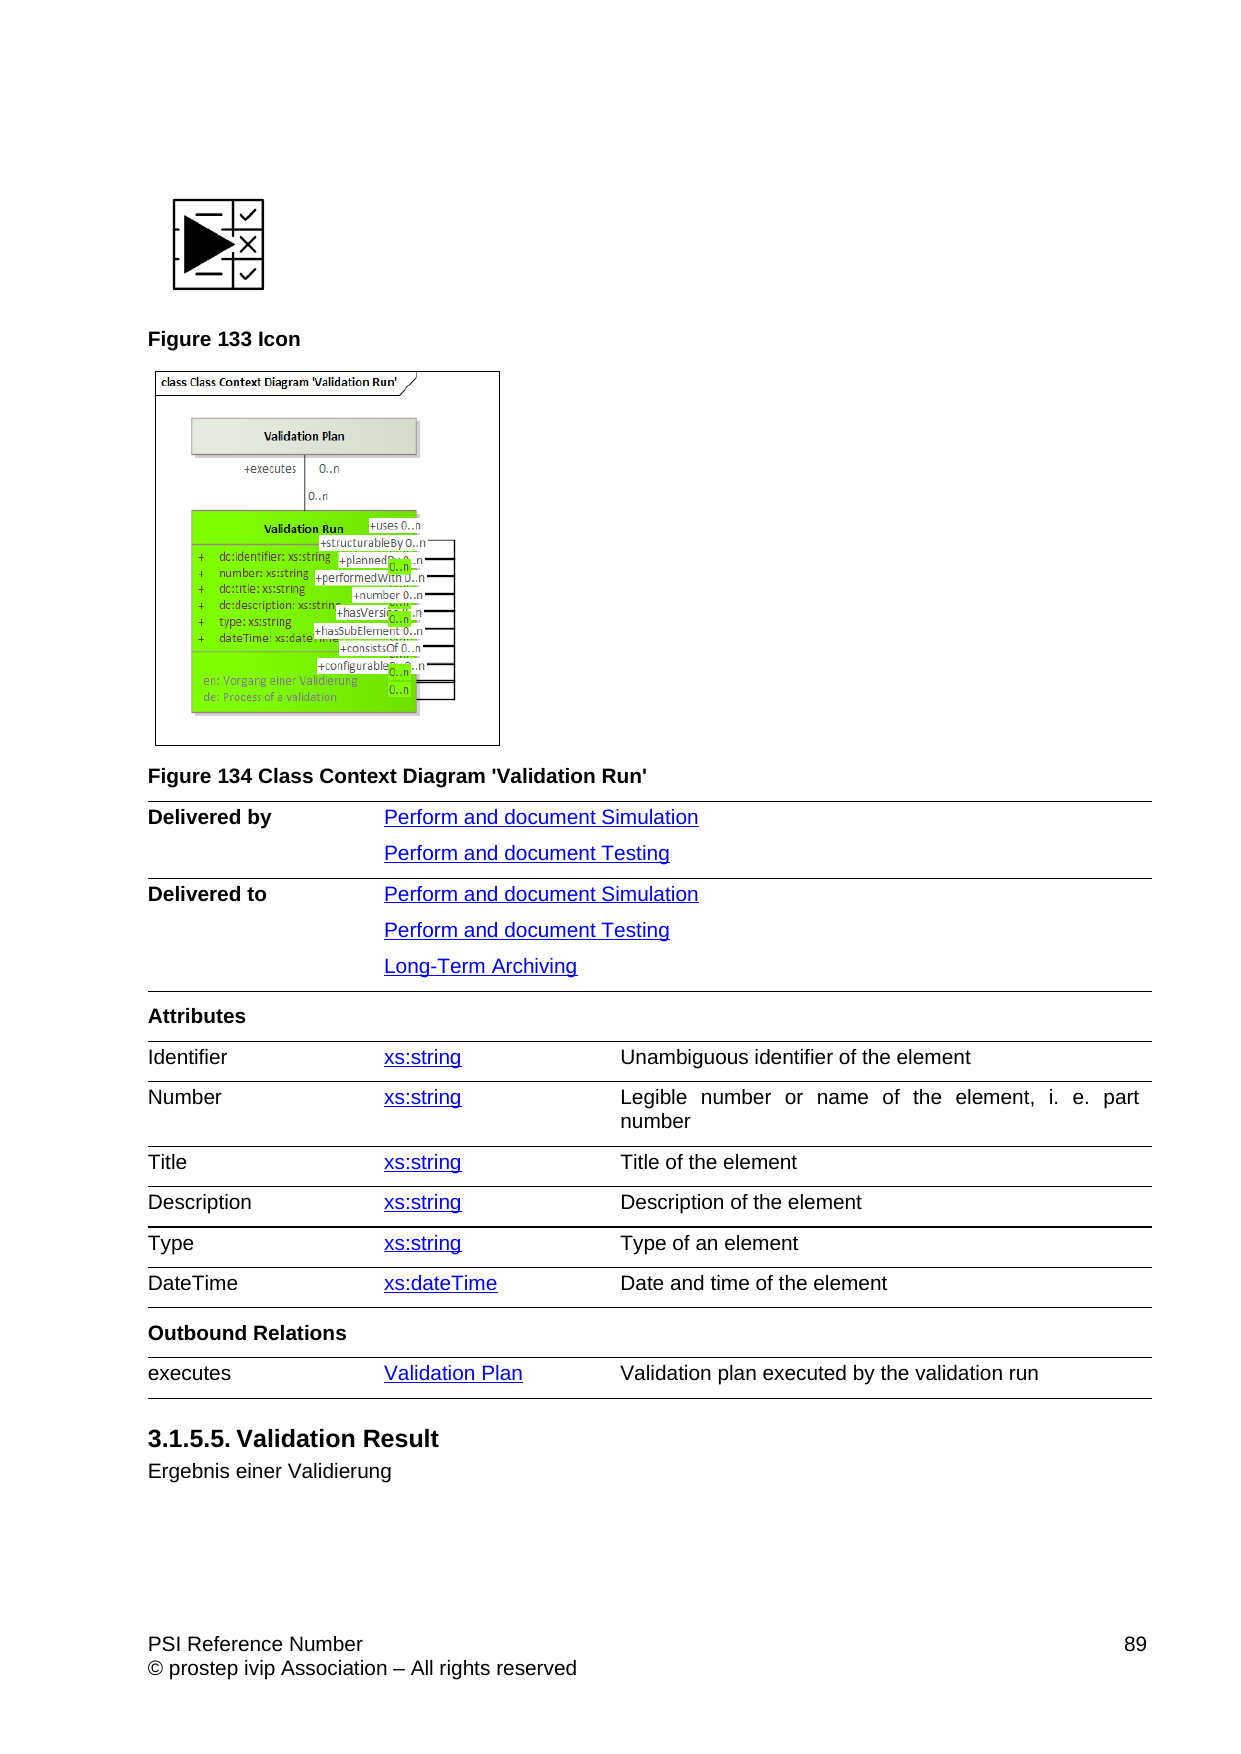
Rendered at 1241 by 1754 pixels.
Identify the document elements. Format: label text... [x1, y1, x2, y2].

text Attributes [148, 1004, 1152, 1028]
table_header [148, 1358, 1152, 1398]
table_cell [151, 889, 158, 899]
picture [147, 363, 507, 752]
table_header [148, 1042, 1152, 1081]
picture [147, 173, 289, 315]
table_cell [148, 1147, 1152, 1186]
subtitle Validation Result [148, 1424, 1152, 1452]
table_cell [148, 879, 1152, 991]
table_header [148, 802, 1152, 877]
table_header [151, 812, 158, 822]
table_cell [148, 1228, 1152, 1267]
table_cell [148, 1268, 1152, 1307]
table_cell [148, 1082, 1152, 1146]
text Outbound Relations [148, 1321, 1152, 1345]
text Ergebnis einer Validierung [148, 1459, 1152, 1483]
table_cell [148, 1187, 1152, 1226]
